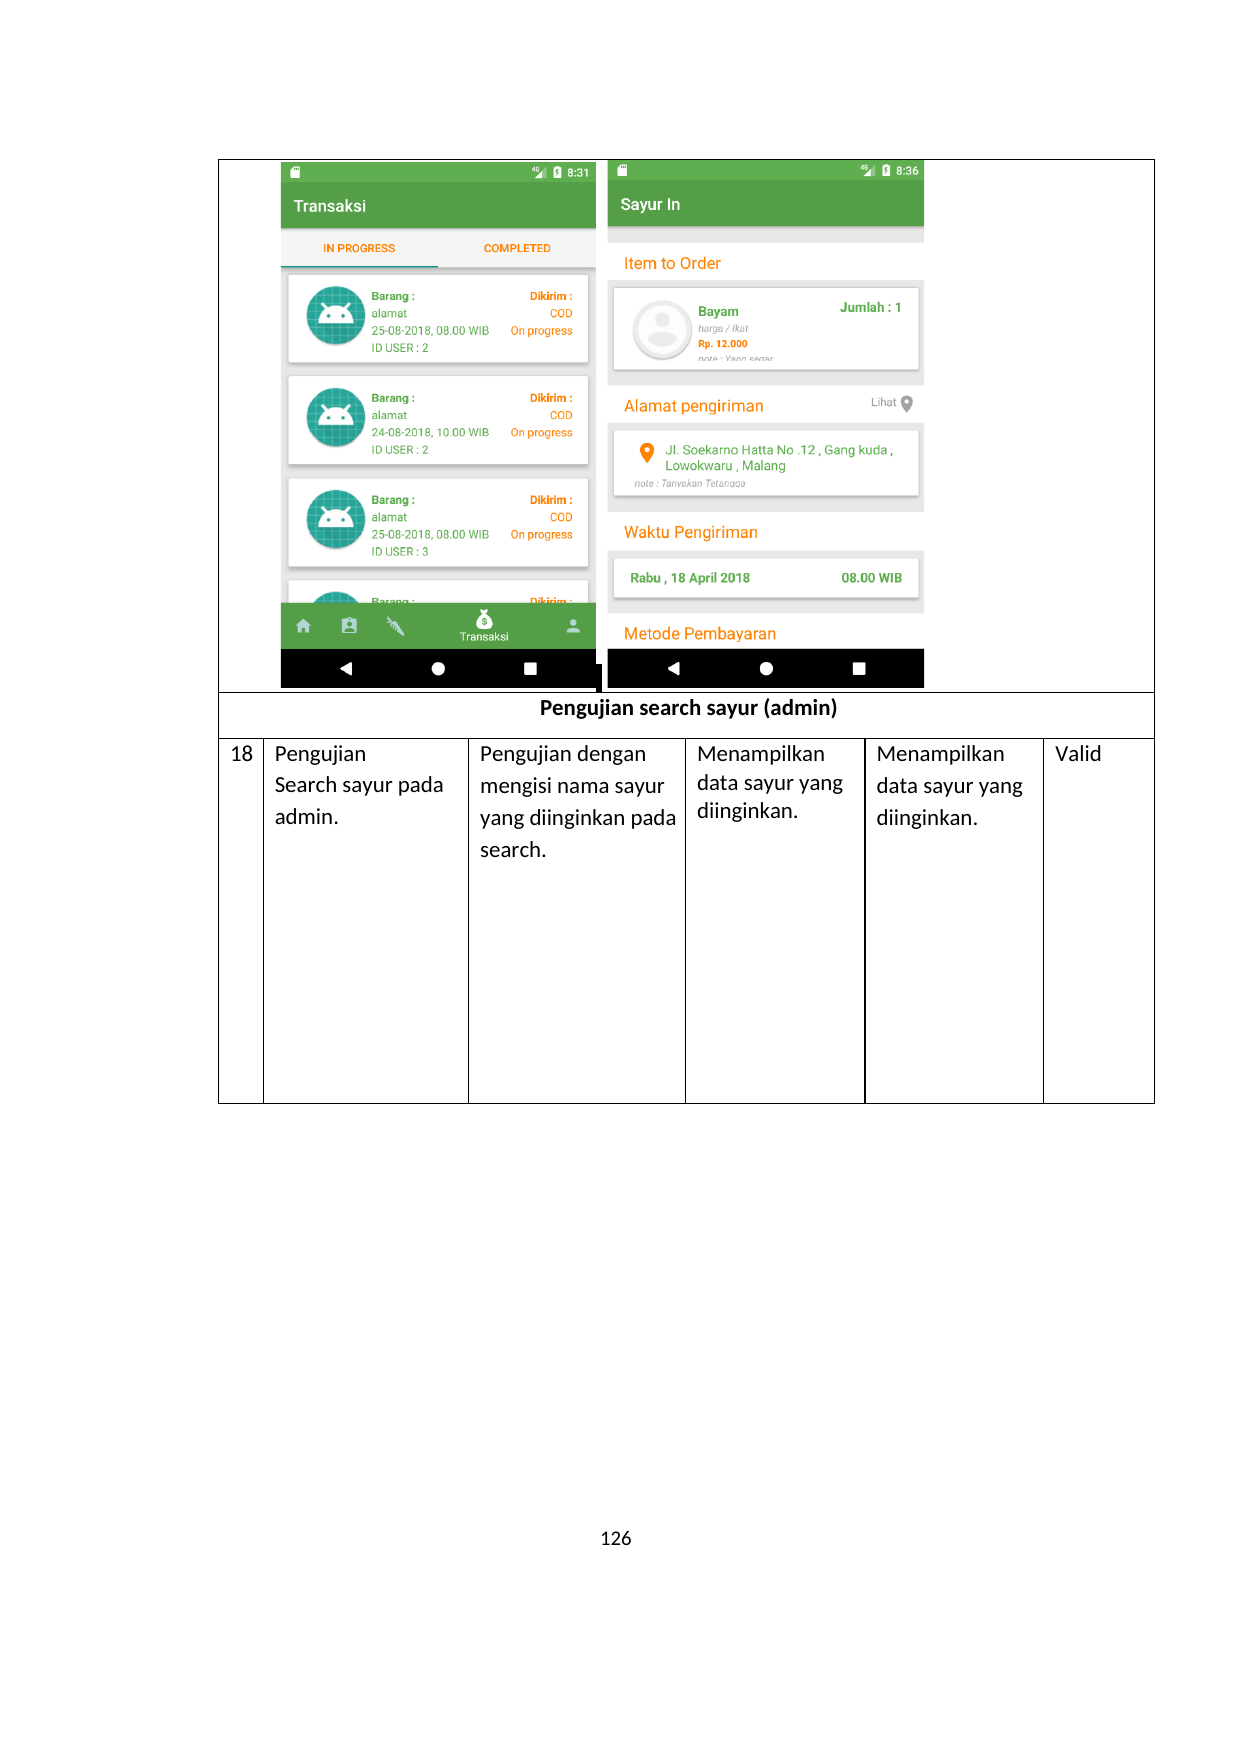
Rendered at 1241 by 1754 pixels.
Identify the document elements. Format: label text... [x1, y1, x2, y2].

table_cell Menampilkan data sayur yang diinginkan. [686, 739, 864, 1103]
table_cell [219, 160, 1154, 692]
table_cell Menampilkan data sayur yang diinginkan. [866, 739, 1043, 1103]
table_cell Valid [1044, 739, 1154, 1103]
picture [607, 160, 925, 688]
table_cell Pengujian search sayur (admin) [219, 693, 1154, 738]
table_cell 18 [219, 739, 263, 1103]
picture [280, 162, 596, 688]
table_cell Pengujian dengan mengisi nama sayur yang diinginkan pada search. [469, 739, 685, 1103]
table_cell Pengujian Search sayur pada admin. [264, 739, 468, 1103]
